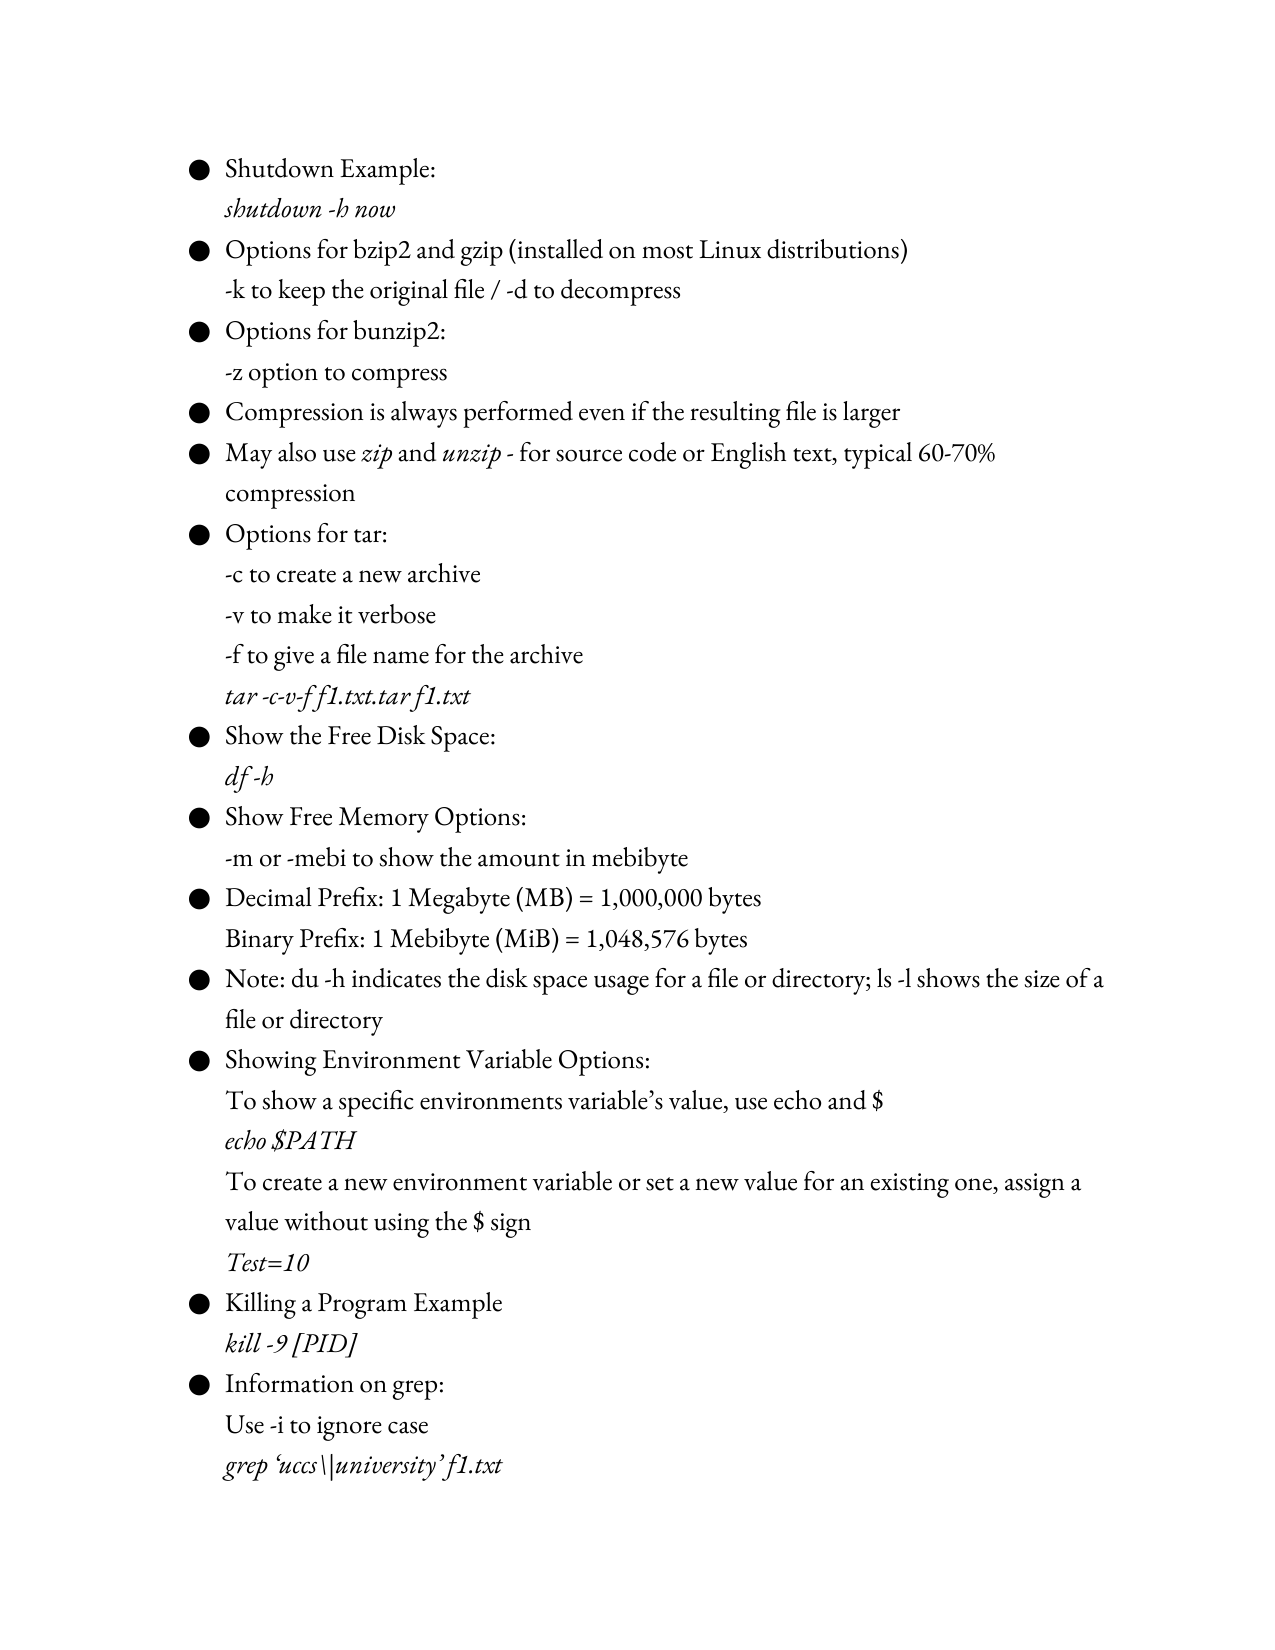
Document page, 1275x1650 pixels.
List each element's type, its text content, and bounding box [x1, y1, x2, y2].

list Show Free Memory Options: -m or -mebi to show the amount in mebibyte [187, 798, 1125, 874]
list Decimal Prefix: 1 Megabyte (MB) = 1,000,000 bytes Binary Prefix: 1 Mebibyte (MiB) = 1,048,576 bytes [187, 879, 1125, 955]
list Shutdown Example: shutdown -h now [187, 150, 1125, 226]
list Options for tar: -c to create a new archive -v to make it verbose -f to give a file name for the archive tar -c-v-f f1.txt.tar f1.txt [187, 515, 1125, 712]
list May also use zip and unzip - for source code or English text, typical 60-70% compression [187, 434, 1125, 509]
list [187, 1366, 1125, 1482]
list Show the Free Disk Space: df -h [187, 717, 1125, 793]
list Options for bunzip2: -z option to compress [187, 312, 1125, 388]
list Killing a Program Example kill -9 [PID] [187, 1284, 1125, 1360]
list Showing Environment Variable Options: To show a specific environments variable’s value, use echo and $ echo $PATH To create a new environment variable or set a new value for an existing one, assign a value without using the $ sign Test=10 [187, 1041, 1125, 1279]
list Compression is always performed even if the resulting file is larger [187, 393, 1125, 428]
list Options for bzip2 and gzip (installed on most Linux distributions) -k to keep the original file / -d to decompress [187, 231, 1125, 307]
list Note: du -h indicates the disk space usage for a file or directory; ls -l shows the size of a file or directory [187, 960, 1125, 1036]
